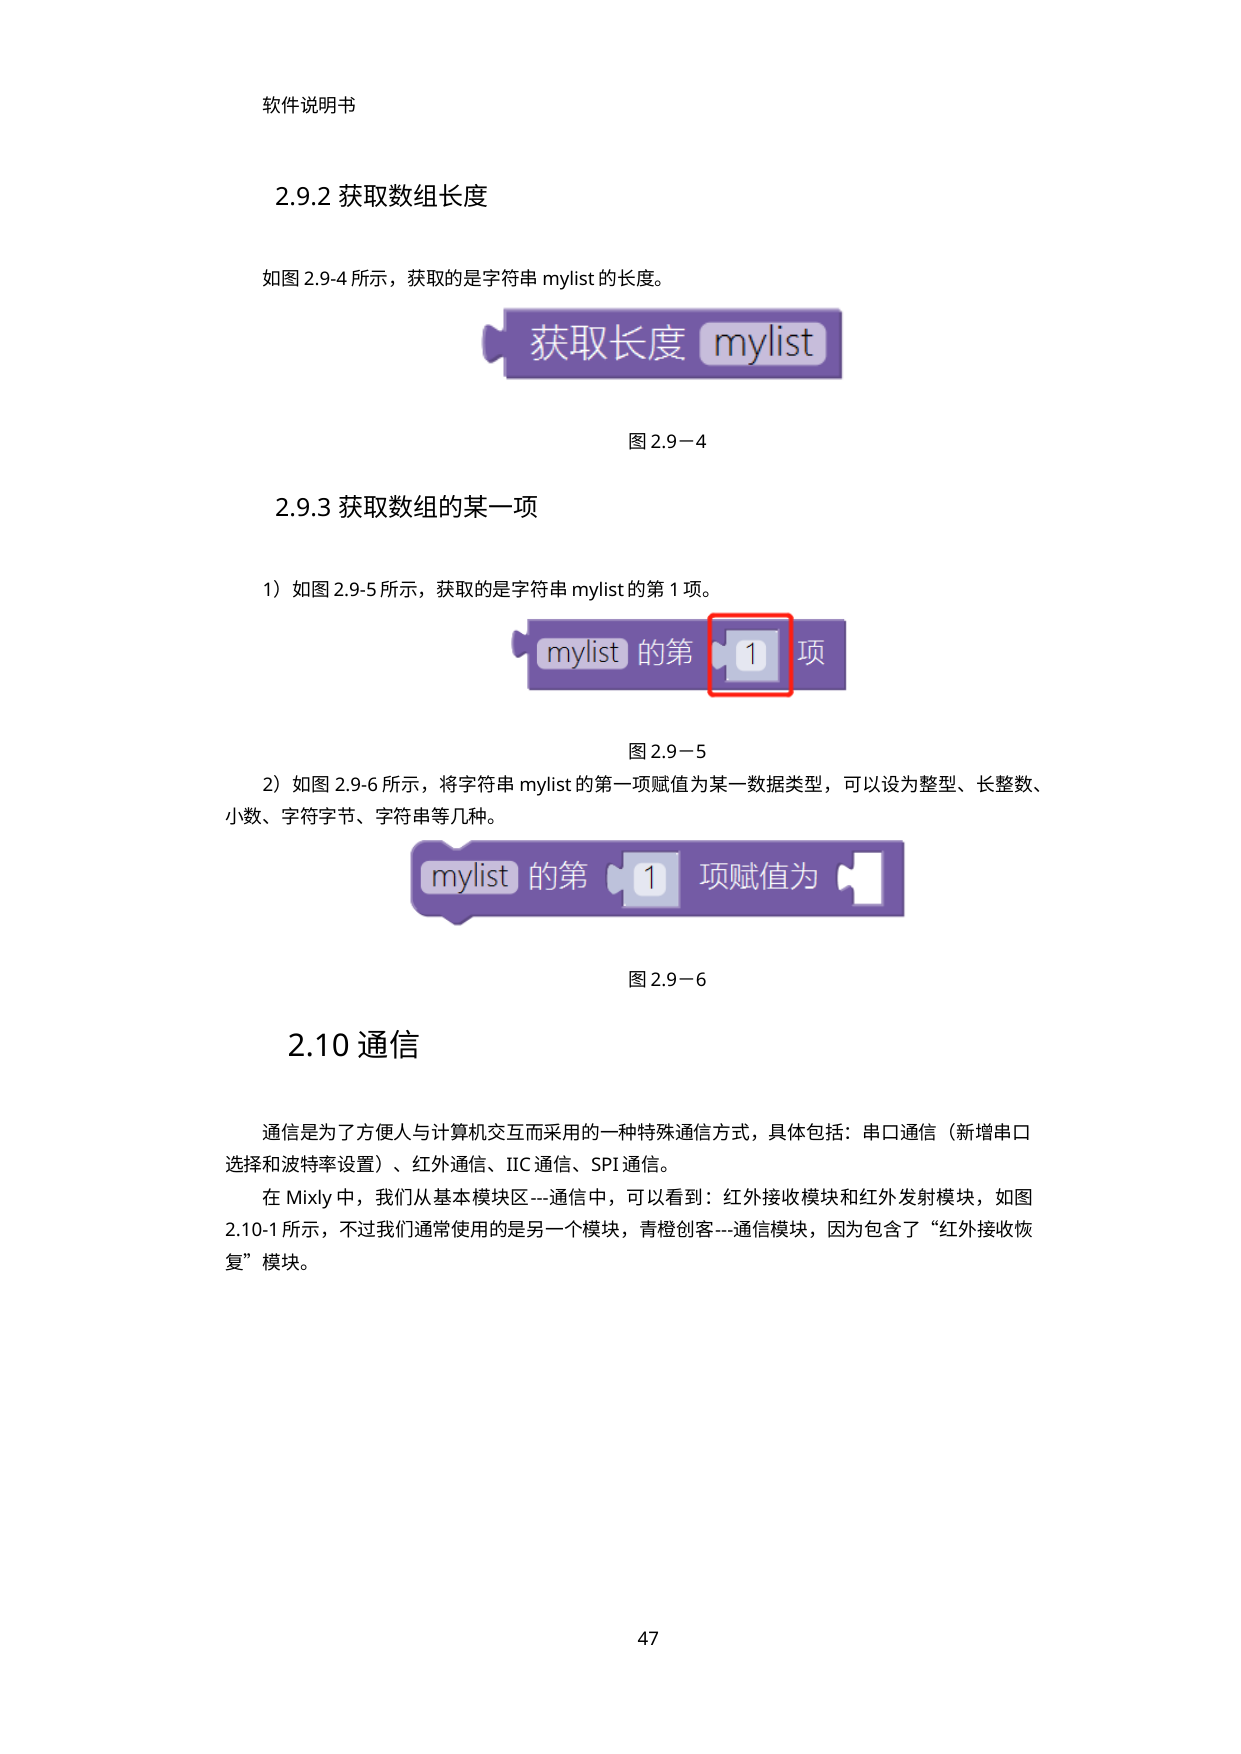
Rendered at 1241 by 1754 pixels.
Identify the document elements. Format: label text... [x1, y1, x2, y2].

subtitle 2.9.3 获取数组的某一项 [225, 473, 1034, 538]
subtitle 2.10 通信 [225, 1011, 1034, 1076]
text 2）如图2.9-6所示，将字符串mylist的第一项赋值为某一数据类型，可以设为整型、长整数、小数、字符字节、字符串等几种。 [225, 767, 1034, 832]
text 1）如图2.9-5所示，获取的是字符串mylist的第1项。 [225, 572, 1034, 604]
text 在Mixly中，我们从基本模块区---通信中，可以看到：红外接收模块和红外发射模块，如图2.10-1所示，不过我们通常使用的是另一个模块，青橙创客---通信模块，因为包含了“红外接收恢复”模块。 [225, 1180, 1034, 1277]
text 图2.9－5 [262, 734, 1034, 767]
subtitle 2.9.2 获取数组长度 [225, 162, 1034, 227]
text 如图2.9-4所示，获取的是字符串mylist的长度。 [225, 261, 1034, 294]
text 图2.9－6 [262, 962, 1034, 994]
text 图2.9－4 [262, 424, 1034, 456]
picture [391, 832, 943, 958]
text 通信是为了方便人与计算机交互而采用的一种特殊通信方式，具体包括：串口通信（新增串口选择和波特率设置）、红外通信、IIC通信、SPI通信。 [225, 1115, 1034, 1180]
picture [461, 604, 873, 734]
picture [431, 293, 903, 410]
